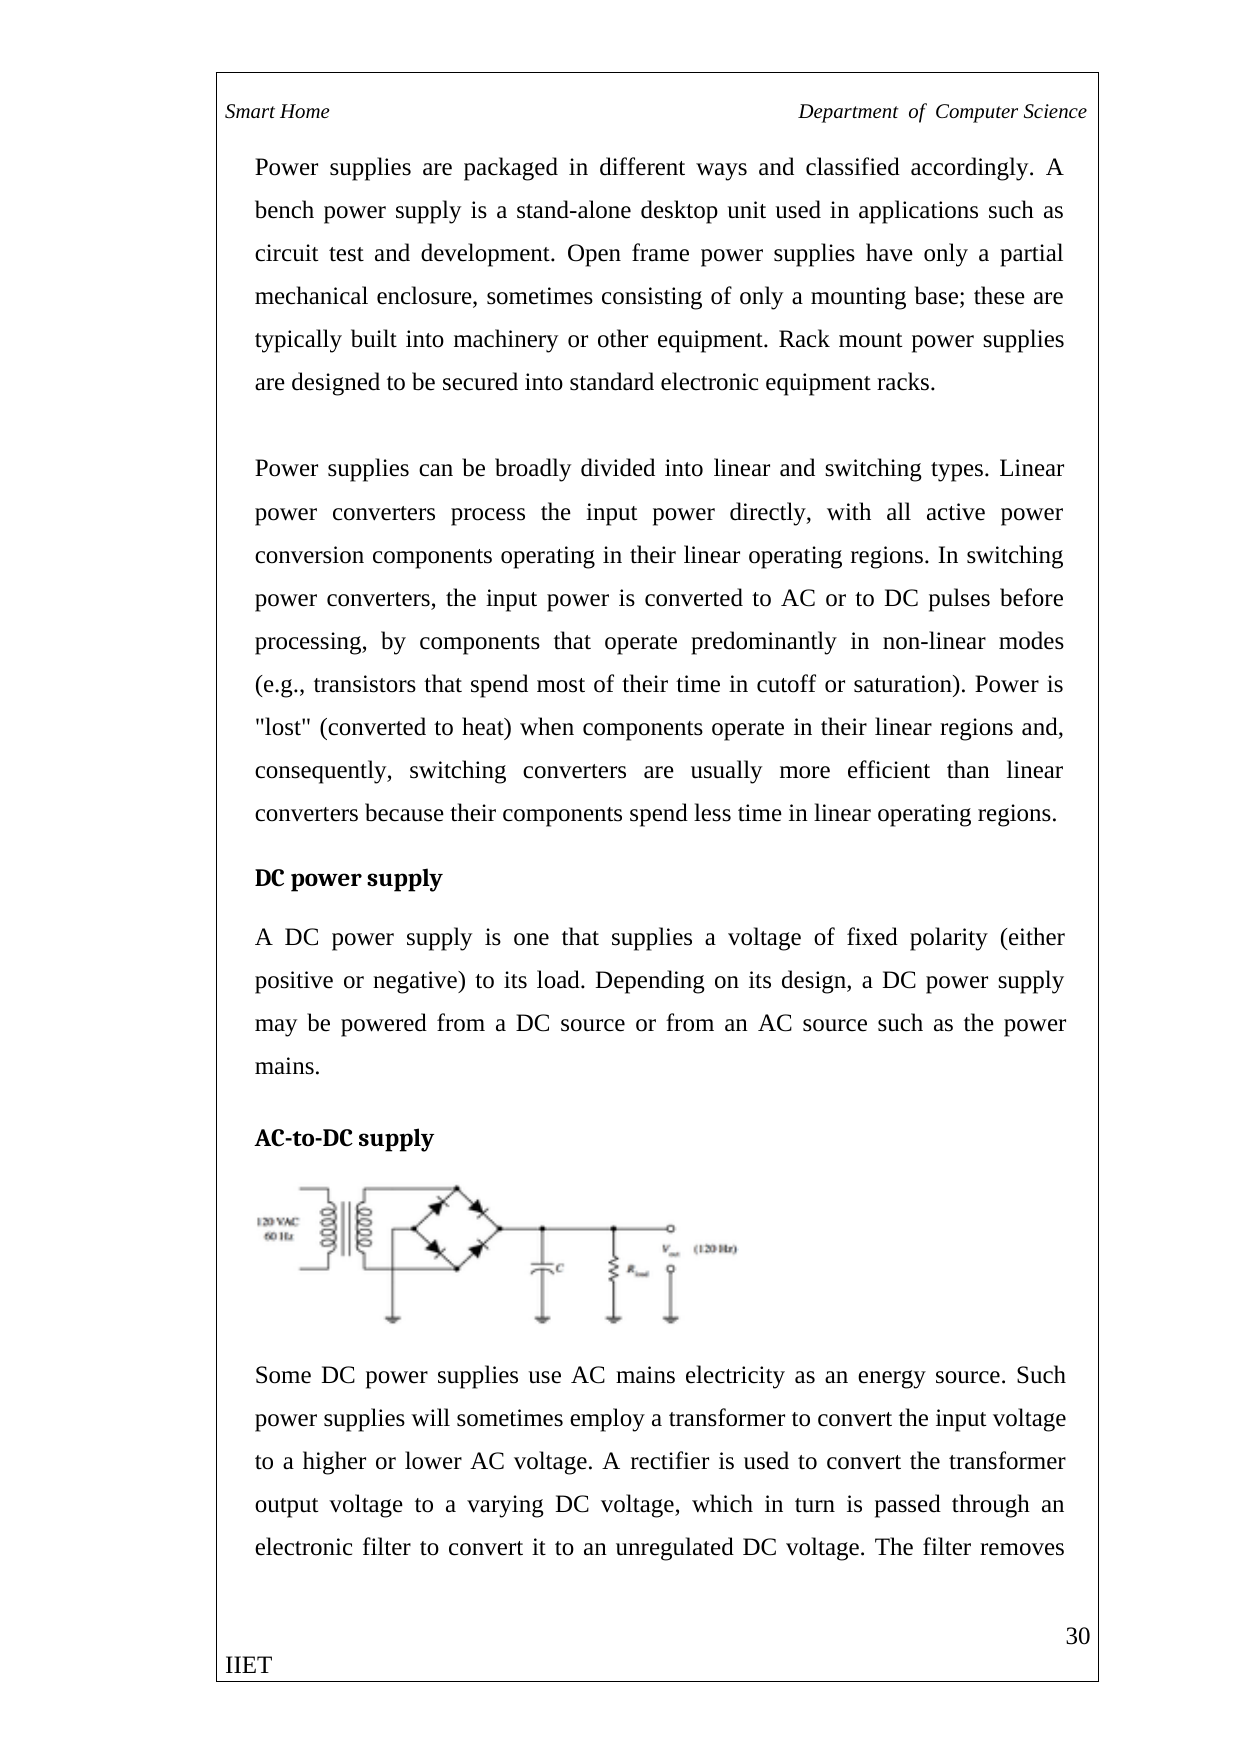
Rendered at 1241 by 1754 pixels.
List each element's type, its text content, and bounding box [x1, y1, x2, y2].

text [254, 1360, 1066, 1561]
subtitle DC power supply [254, 864, 1066, 893]
text A DC power supply is one that supplies a voltage of fixed polarity (either positive or negative) to its load. Depending on its design, a DC power supply may be powered from a DC source or from an AC source such as the power mains. [254, 922, 1066, 1080]
table_header Power supplies are packaged in different ways and classified accordingly. A bench power supply is a stand-alone desktop unit used in applications such as circuit test and development. Open frame power supplies have only a partial mechanical enclosure, sometimes consisting of only a mounting base; these are typically built into machinery or other equipment. Rack mount power supplies are designed to be secured into standard electronic equipment racks. Power supplies can be broadly divided into linear and switching types. Linear power converters process the input power directly, with all active power conversion components operating in their linear operating regions. In switching power converters, the input power is converted to AC or to DC pulses before processing, by components that operate predominantly in non-linear modes (e.g., transistors that spend most of their time in cutoff or saturation). Power is "lost" (converted to heat) when components operate in their linear regions and, consequently, switching converters are usually more efficient than linear converters because their components spend less time in linear operating regions. [224, 150, 1090, 843]
subtitle AC-to-DC supply [254, 1123, 1066, 1152]
table_header [1090, 150, 1098, 843]
picture [254, 1181, 739, 1331]
